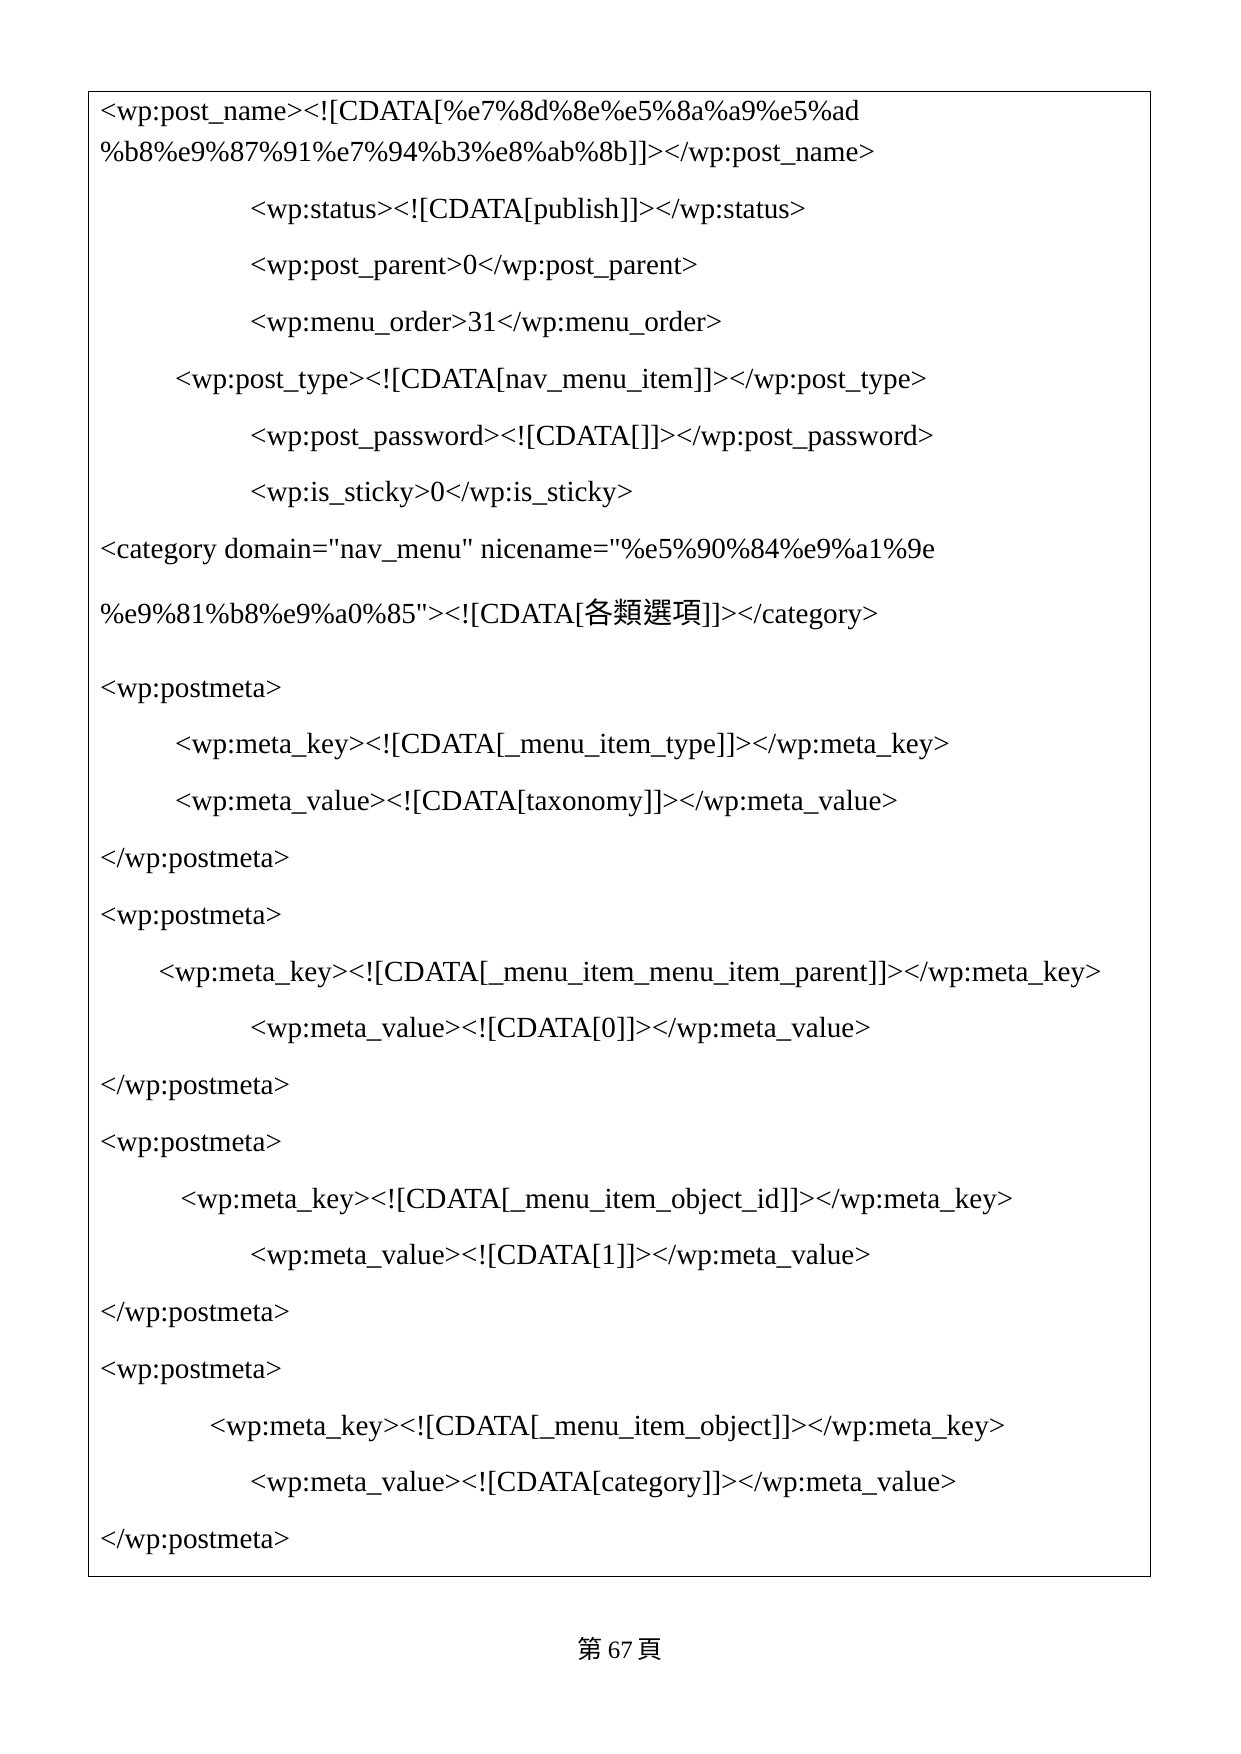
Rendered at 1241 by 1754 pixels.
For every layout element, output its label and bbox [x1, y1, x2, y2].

table_cell [89, 92, 1150, 1576]
